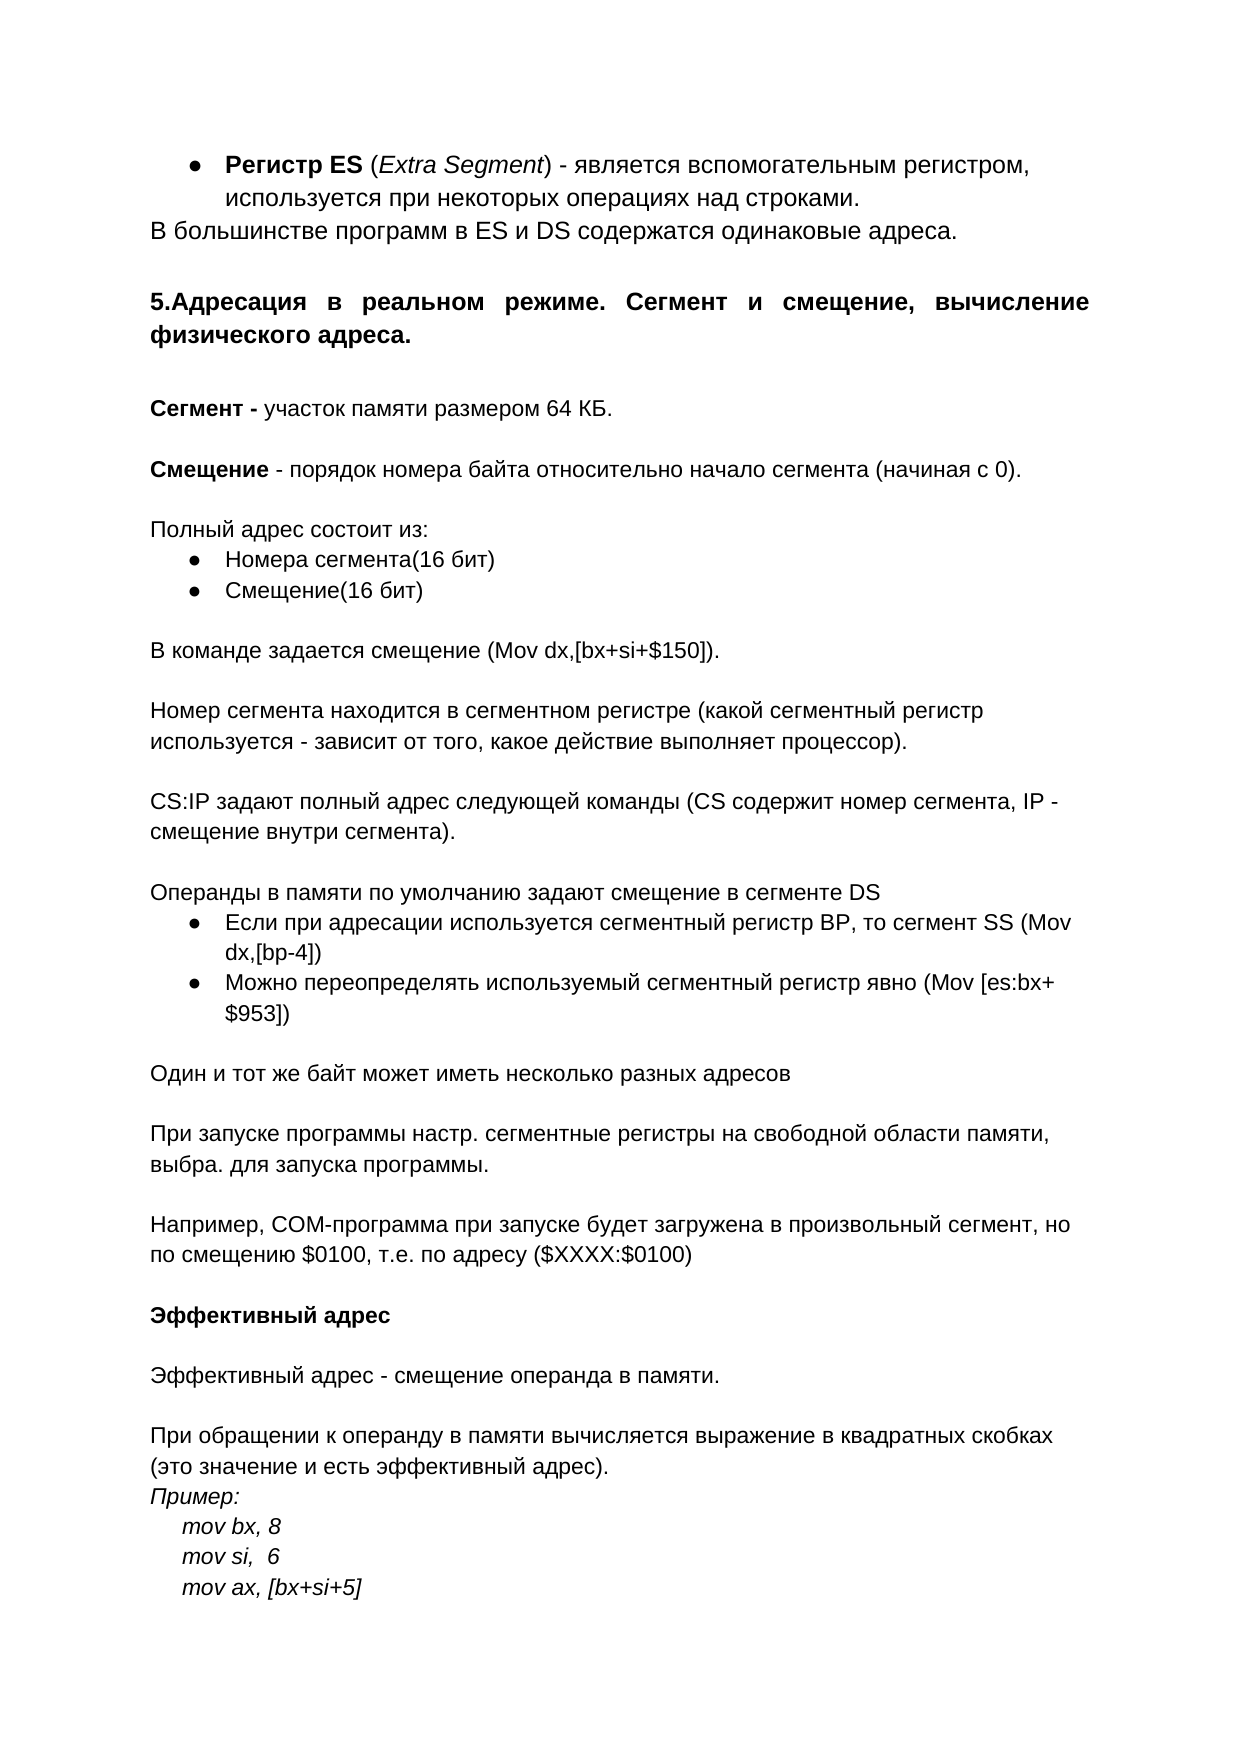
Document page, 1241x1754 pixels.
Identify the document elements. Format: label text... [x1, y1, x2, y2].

text Один и тот же байт может иметь несколько разных адресов [150, 1060, 1090, 1086]
list Если при адресации используется сегментный регистр BP, то сегмент SS (Mov dx,[bp-4]) [187, 909, 1090, 965]
text В большинстве программ в ES и DS содержатся одинаковые адреса. [150, 216, 1090, 245]
text CS:IP задают полный адрес следующей команды (CS содержит номер сегмента, IP - смещение внутри сегмента). [150, 788, 1090, 844]
subtitle 5.Адресация в реальном режиме. Сегмент и смещение, вычисление физического адреса. [150, 287, 1090, 348]
text Пример: [150, 1483, 1090, 1509]
text mov bx, 8 [150, 1513, 1090, 1539]
text mov ax, [bx+si+5] [150, 1573, 1090, 1600]
text Операнды в памяти по умолчанию задают смещение в сегменте DS [150, 879, 1090, 905]
text Например, COM-программа при запуске будет загружена в произвольный сегмент, но по смещению $0100, т.е. по адресу ($XXXX:$0100) [150, 1211, 1090, 1267]
list Номера сегмента(16 бит) [187, 546, 1090, 573]
text Эффективный адрес - смещение операнда в памяти. [150, 1362, 1090, 1388]
text Номер сегмента находится в сегментном регистре (какой сегментный регистр используется - зависит от того, какое действие выполняет процессор). [150, 697, 1090, 754]
text Полный адрес состоит из: [150, 516, 1090, 542]
text Смещение - порядок номера байта относительно начало сегмента (начиная с 0). [150, 456, 1090, 482]
text mov si, 6 [150, 1543, 1090, 1569]
text Сегмент - участок памяти размером 64 КБ. [150, 395, 1090, 422]
text При запуске программы настр. сегментные регистры на свободной области памяти, выбра. для запуска программы. [150, 1120, 1090, 1177]
list Можно переопределять используемый сегментный регистр явно (Mov [es:bx+$953]) [187, 969, 1090, 1026]
list Регистр ES (Extra Segment) - является вспомогательным регистром, используется при некоторых операциях над строками. [187, 150, 1090, 212]
text Эффективный адрес [150, 1302, 1090, 1328]
text В команде задается смещение (Mov dx,[bx+si+$150]). [150, 637, 1090, 663]
list Смещение(16 бит) [187, 577, 1090, 603]
text При обращении к операнду в памяти вычисляется выражение в квадратных скобках (это значение и есть эффективный адрес). [150, 1422, 1090, 1479]
